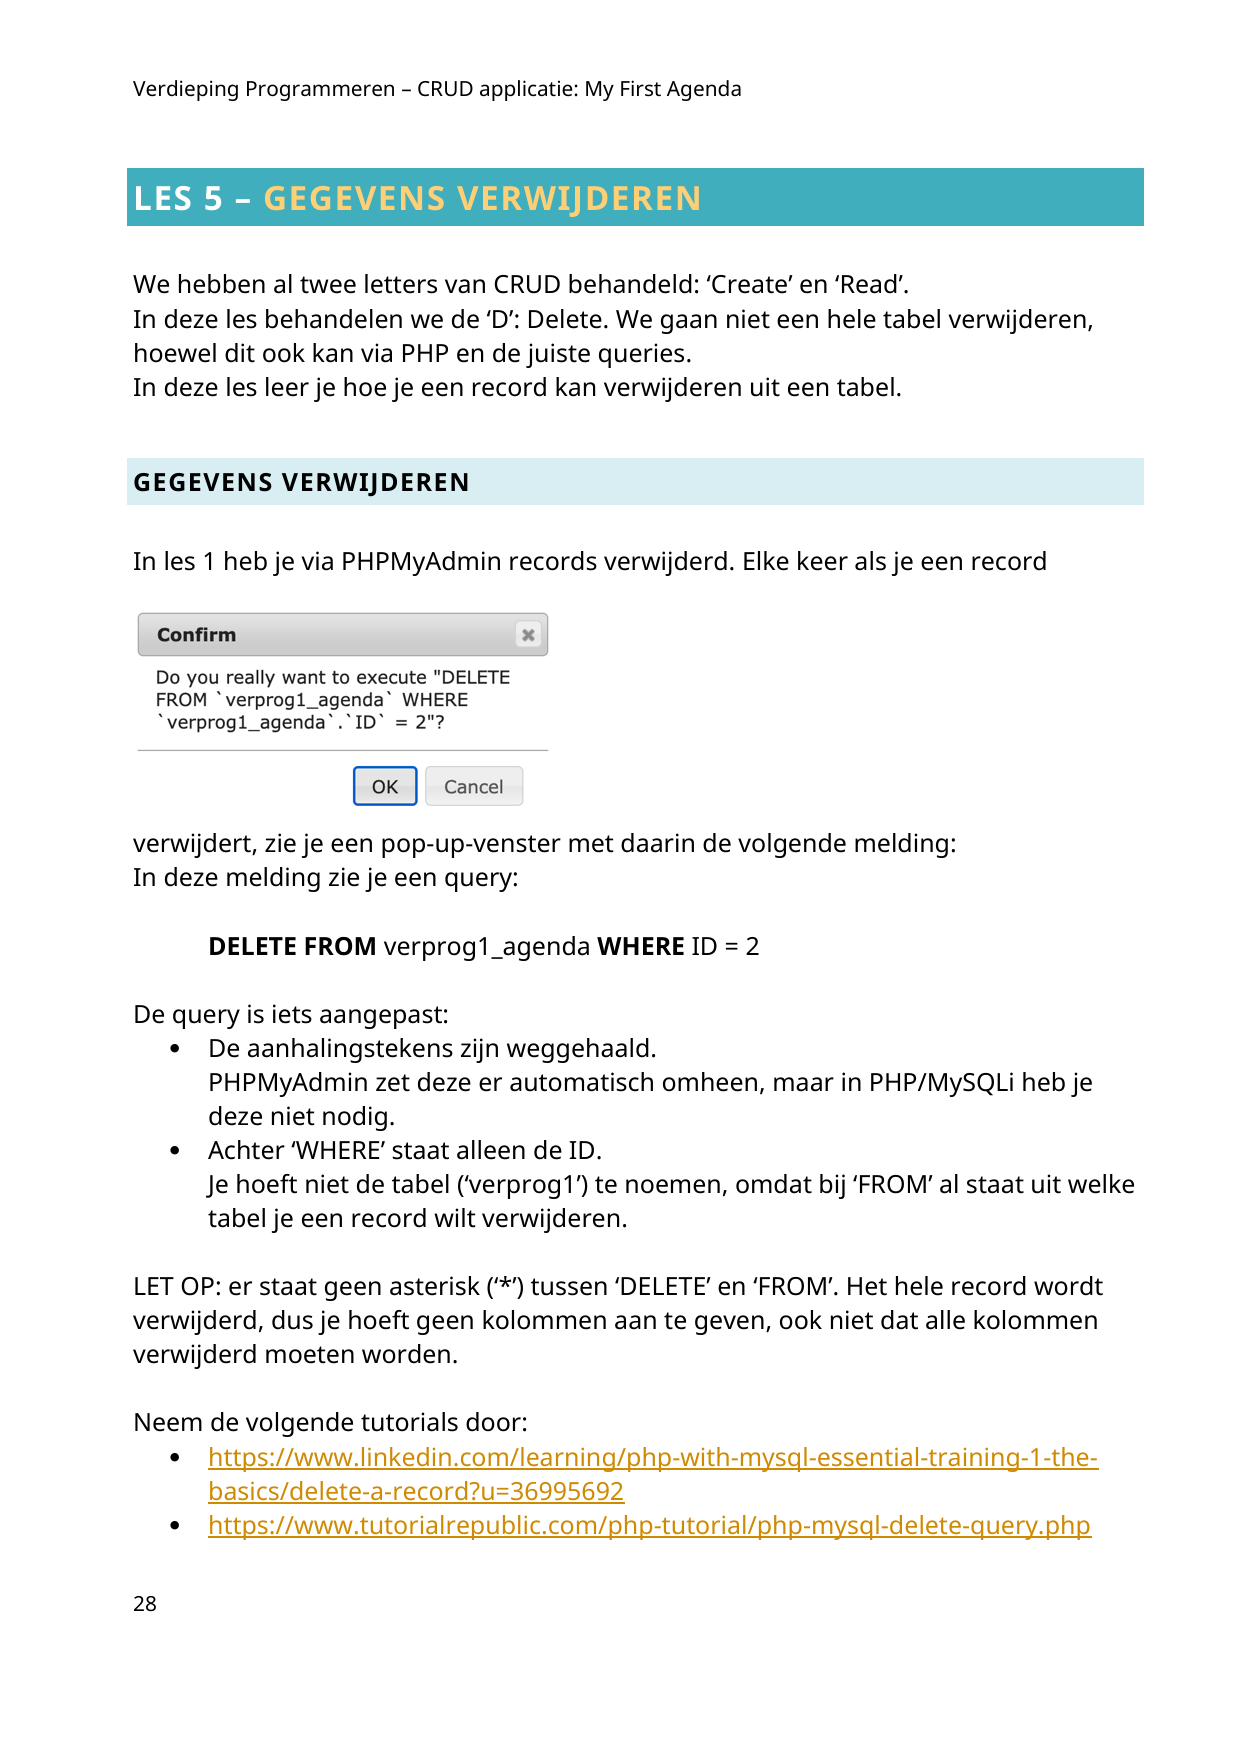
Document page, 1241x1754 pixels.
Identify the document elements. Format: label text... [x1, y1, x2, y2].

text Neem de volgende tutorials door: [133, 1405, 1137, 1439]
text We hebben al twee letters van CRUD behandeld: ‘Create’ en ‘Read’. [133, 267, 1137, 301]
list https://www.linkedin.com/learning/php-with-mysql-essential-training-1-the-basics/delete-a-record?u=36995692 [170, 1439, 1137, 1507]
list https://www.tutorialrepublic.com/php-tutorial/php-mysql-delete-query.php [170, 1507, 1137, 1541]
list De aanhalingstekens zijn weggehaald. PHPMyAdmin zet deze er automatisch omheen, maar in PHP/MySQLi heb je deze niet nodig. [170, 1030, 1137, 1133]
text In deze les behandelen we de ‘D’: Delete. We gaan niet een hele tabel verwijderen, hoewel dit ook kan via PHP en de juiste queries. [133, 301, 1137, 369]
text DELETE FROM verprog1_agenda WHERE ID = 2 [133, 928, 1137, 962]
text De query is iets aangepast: [133, 996, 1137, 1030]
text In deze les leer je hoe je een record kan verwijderen uit een tabel. [133, 369, 1137, 403]
subtitle LES 5 – Gegevens verwijderen [133, 175, 1137, 220]
text LET OP: er staat geen asterisk (‘*’) tussen ‘DELETE’ en ‘FROM’. Het hele record wordt verwijderd, dus je hoeft geen kolommen aan te geven, ook niet dat alle kolommen verwijderd moeten worden. [133, 1269, 1137, 1371]
subtitle Gegevens verwijderen [133, 465, 1137, 499]
text In deze melding zie je een query: [133, 860, 1137, 894]
picture [135, 611, 551, 826]
list Achter ‘WHERE’ staat alleen de ID. Je hoeft niet de tabel (‘verprog1’) te noemen, omdat bij ‘FROM’ al staat uit welke tabel je een record wilt verwijderen. [170, 1133, 1137, 1235]
